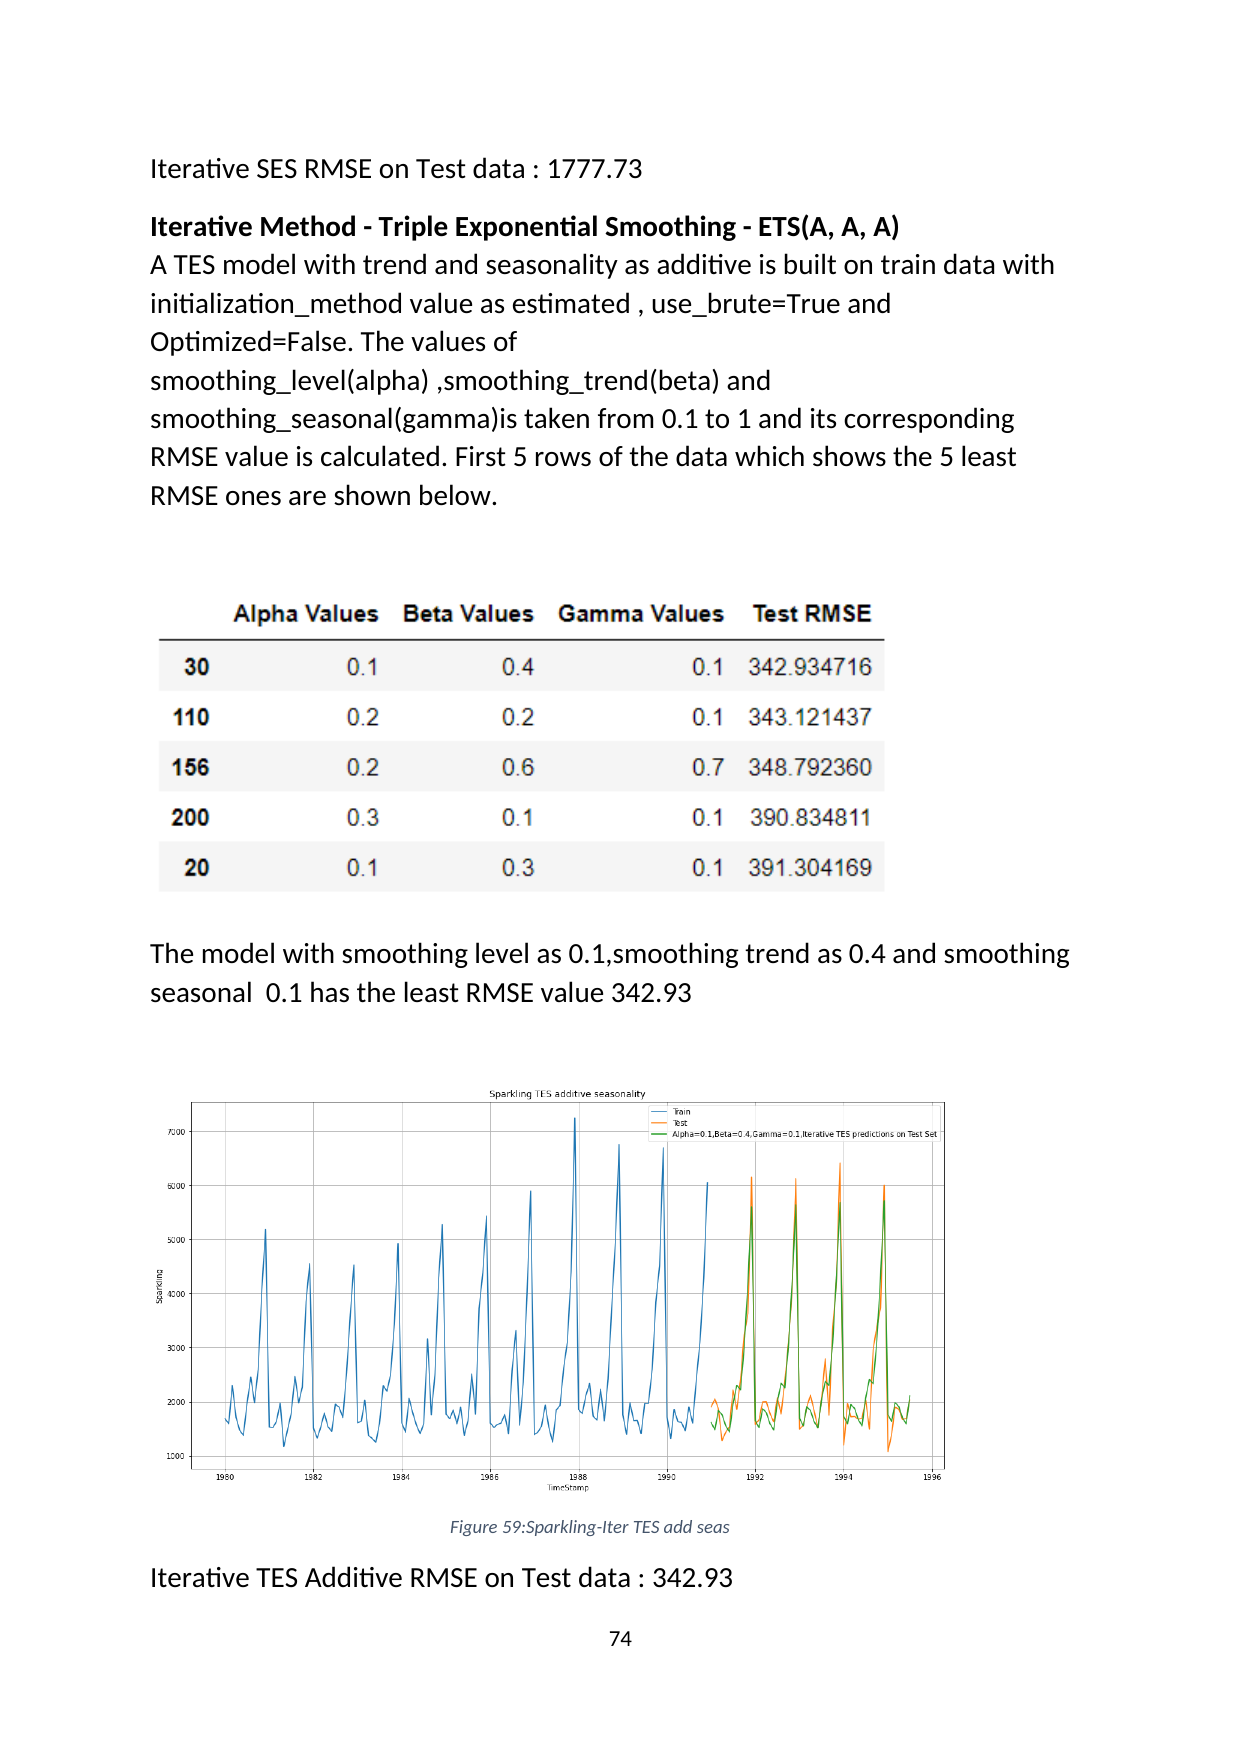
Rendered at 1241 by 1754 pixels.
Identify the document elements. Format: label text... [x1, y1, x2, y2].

text Iterative TES Additive RMSE on Test data : 342.93 [150, 1559, 1090, 1595]
text The model with smoothing level as 0.1,smoothing trend as 0.4 and smoothing seasonal 0.1 has the least RMSE value 342.93 [150, 936, 1090, 1010]
subtitle Iterative Method - Triple Exponential Smoothing - ETS(A, A, A) [150, 208, 1090, 243]
picture [150, 1084, 949, 1497]
subtitle Iterative SES RMSE on Test data : 1777.73 [150, 150, 1090, 186]
text A TES model with trend and seasonality as additive is built on train data with initialization_method value as estimated , use_brute=True and Optimized=False. The values of smoothing_level(alpha) ,smoothing_trend(beta) and smoothing_seasonal(gamma)is taken from 0.1 to 1 and its corresponding RMSE value is calculated. First 5 rows of the data which shows the 5 least RMSE ones are shown below. [150, 246, 1090, 512]
picture [150, 587, 905, 917]
